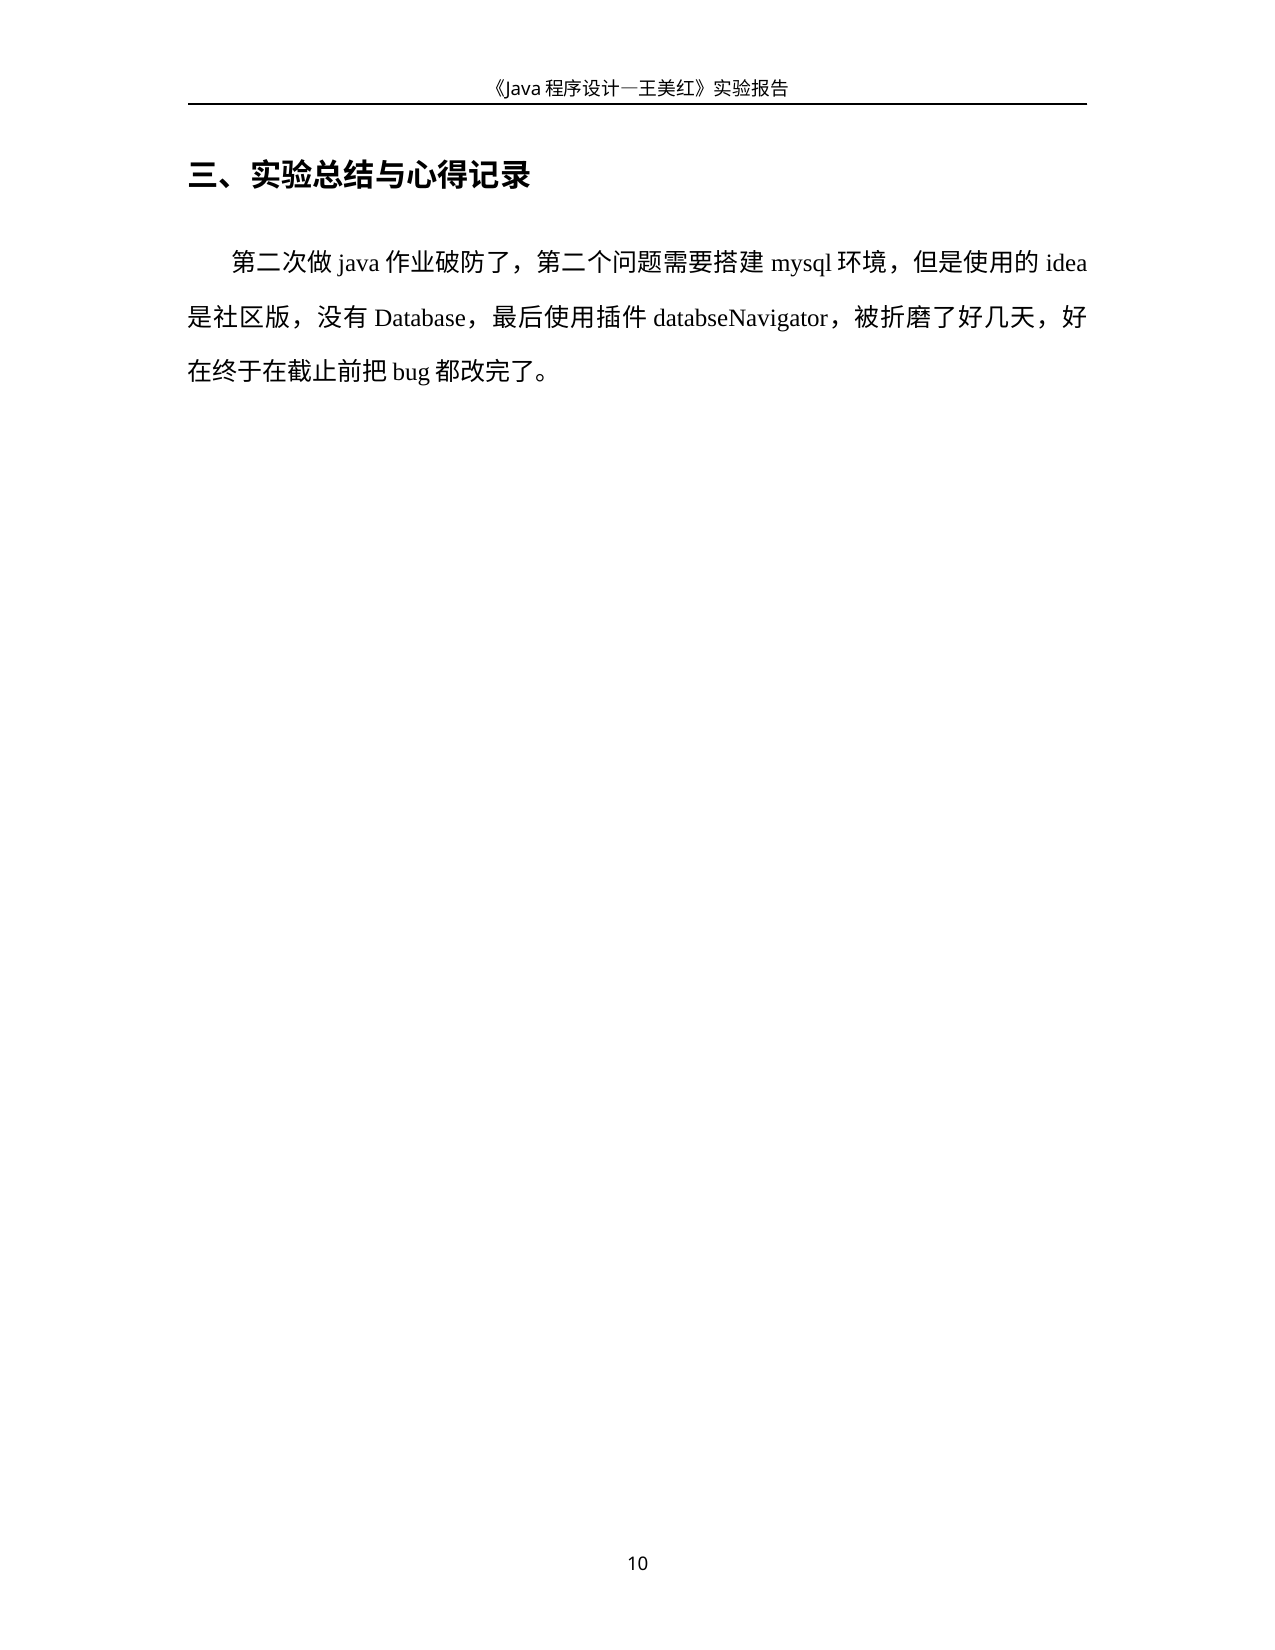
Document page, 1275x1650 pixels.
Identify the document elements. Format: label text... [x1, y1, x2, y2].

text 三、实验总结与心得记录 [187, 150, 1087, 195]
text 第二次做java作业破防了，第二个问题需要搭建mysql环境，但是使用的idea是社区版，没有Database，最后使用插件databseNavigator，被折磨了好几天，好在终于在截止前把bug都改完了。 [187, 243, 1087, 388]
